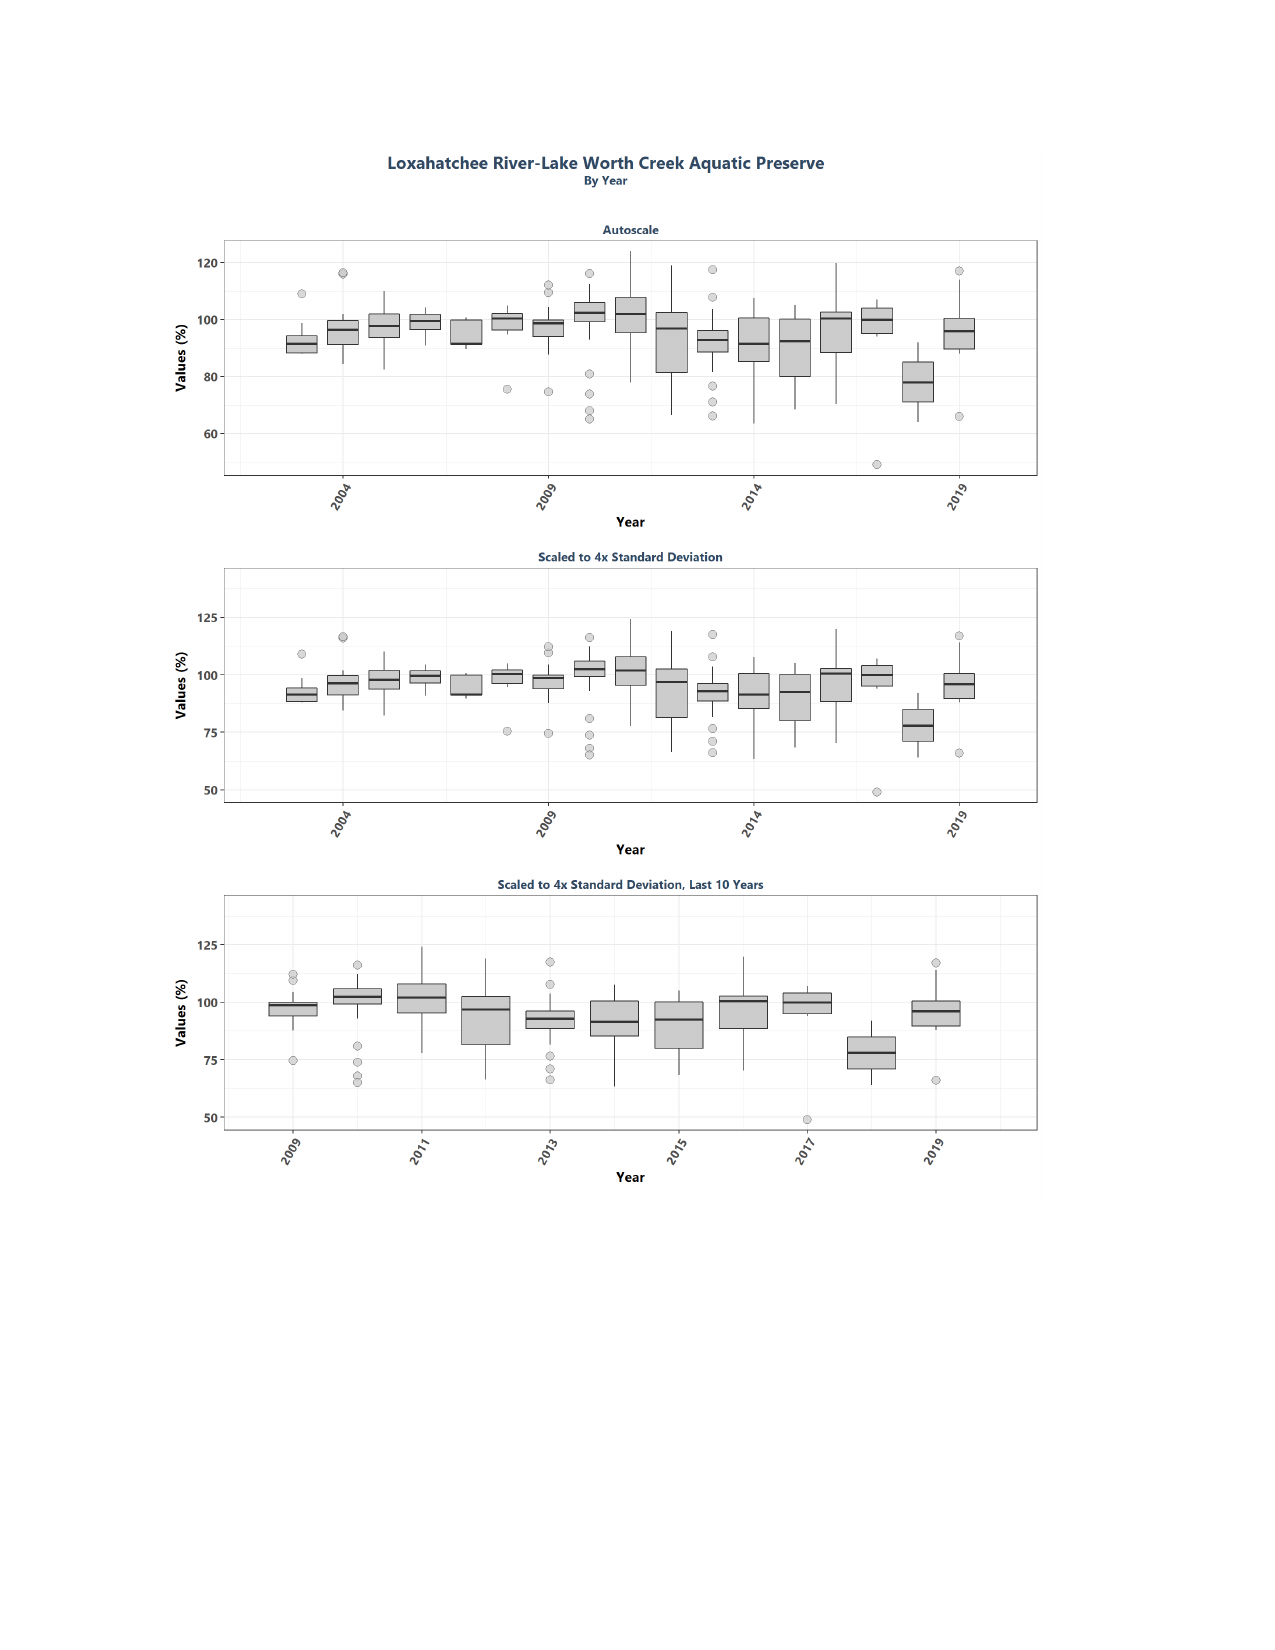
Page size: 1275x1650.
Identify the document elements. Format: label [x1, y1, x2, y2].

picture [168, 150, 1044, 1200]
